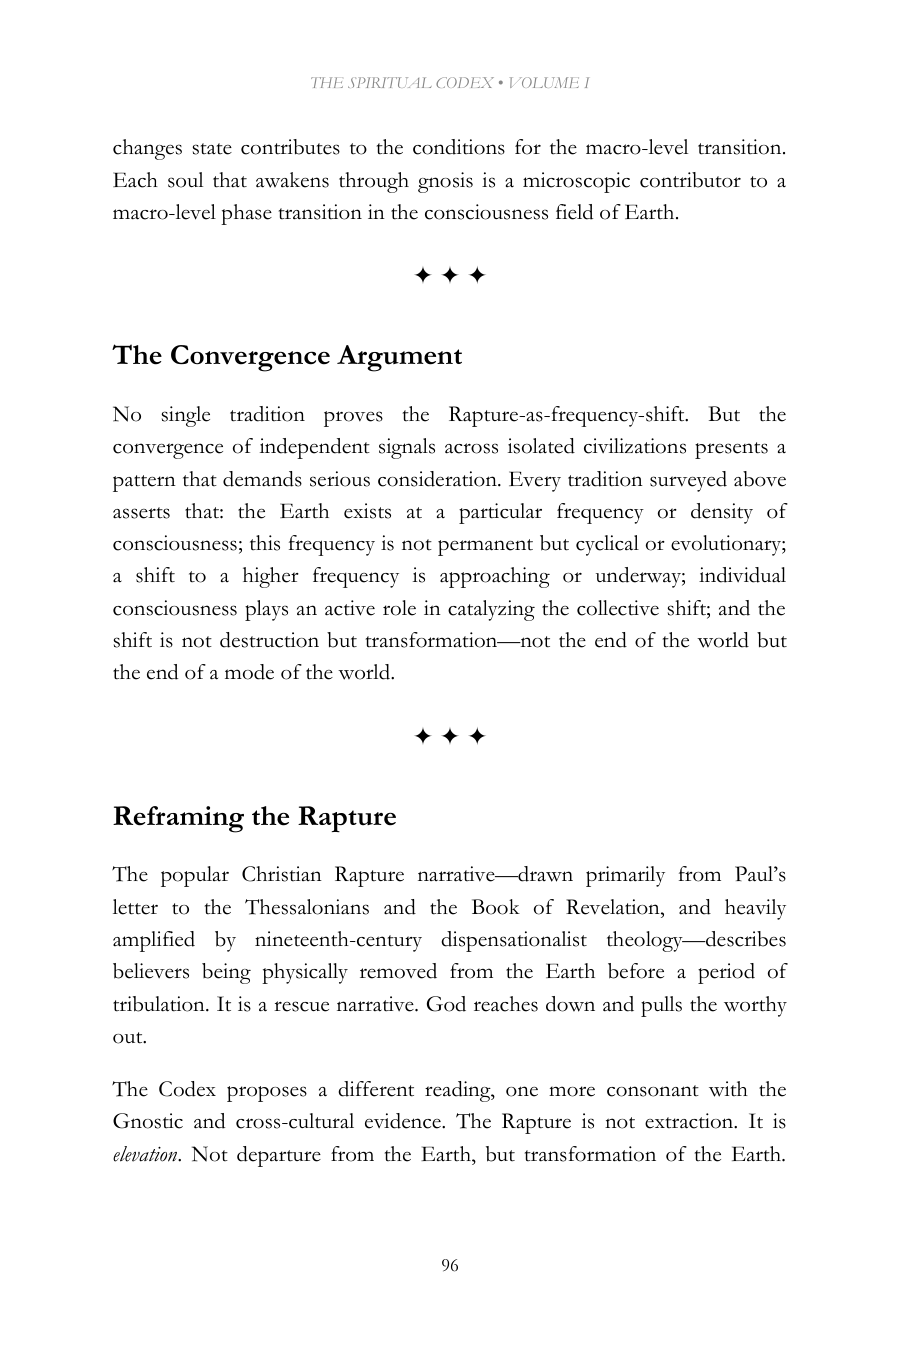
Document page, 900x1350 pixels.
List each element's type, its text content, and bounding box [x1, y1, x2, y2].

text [112, 1077, 787, 1167]
text ✦ ✦ ✦ [112, 723, 787, 752]
text The popular Christian Rapture narrative—drawn primarily from Paul’s letter to the Thessalonians and the Book of Revelation, and heavily amplified by nineteenth-century dispensationalist theology—describes believers being physically removed from the Earth before a period of tribulation. It is a rescue narrative. God reaches down and pulls the worthy out. [112, 862, 787, 1049]
text Reframing the Rapture [112, 800, 787, 833]
text The Convergence Argument [112, 340, 787, 373]
text ✦ ✦ ✦ [112, 263, 787, 291]
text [112, 135, 787, 225]
text No single tradition proves the Rapture-as-frequency-shift. But the convergence of independent signals across isolated civilizations presents a pattern that demands serious consideration. Every tradition surveyed above asserts that: the Earth exists at a particular frequency or density of consciousness; this frequency is not permanent but cyclical or evolutionary; a shift to a higher frequency is approaching or underway; individual consciousness plays an active role in catalyzing the collective shift; and the shift is not destruction but transformation—not the end of the world but the end of a mode of the world. [112, 402, 787, 686]
